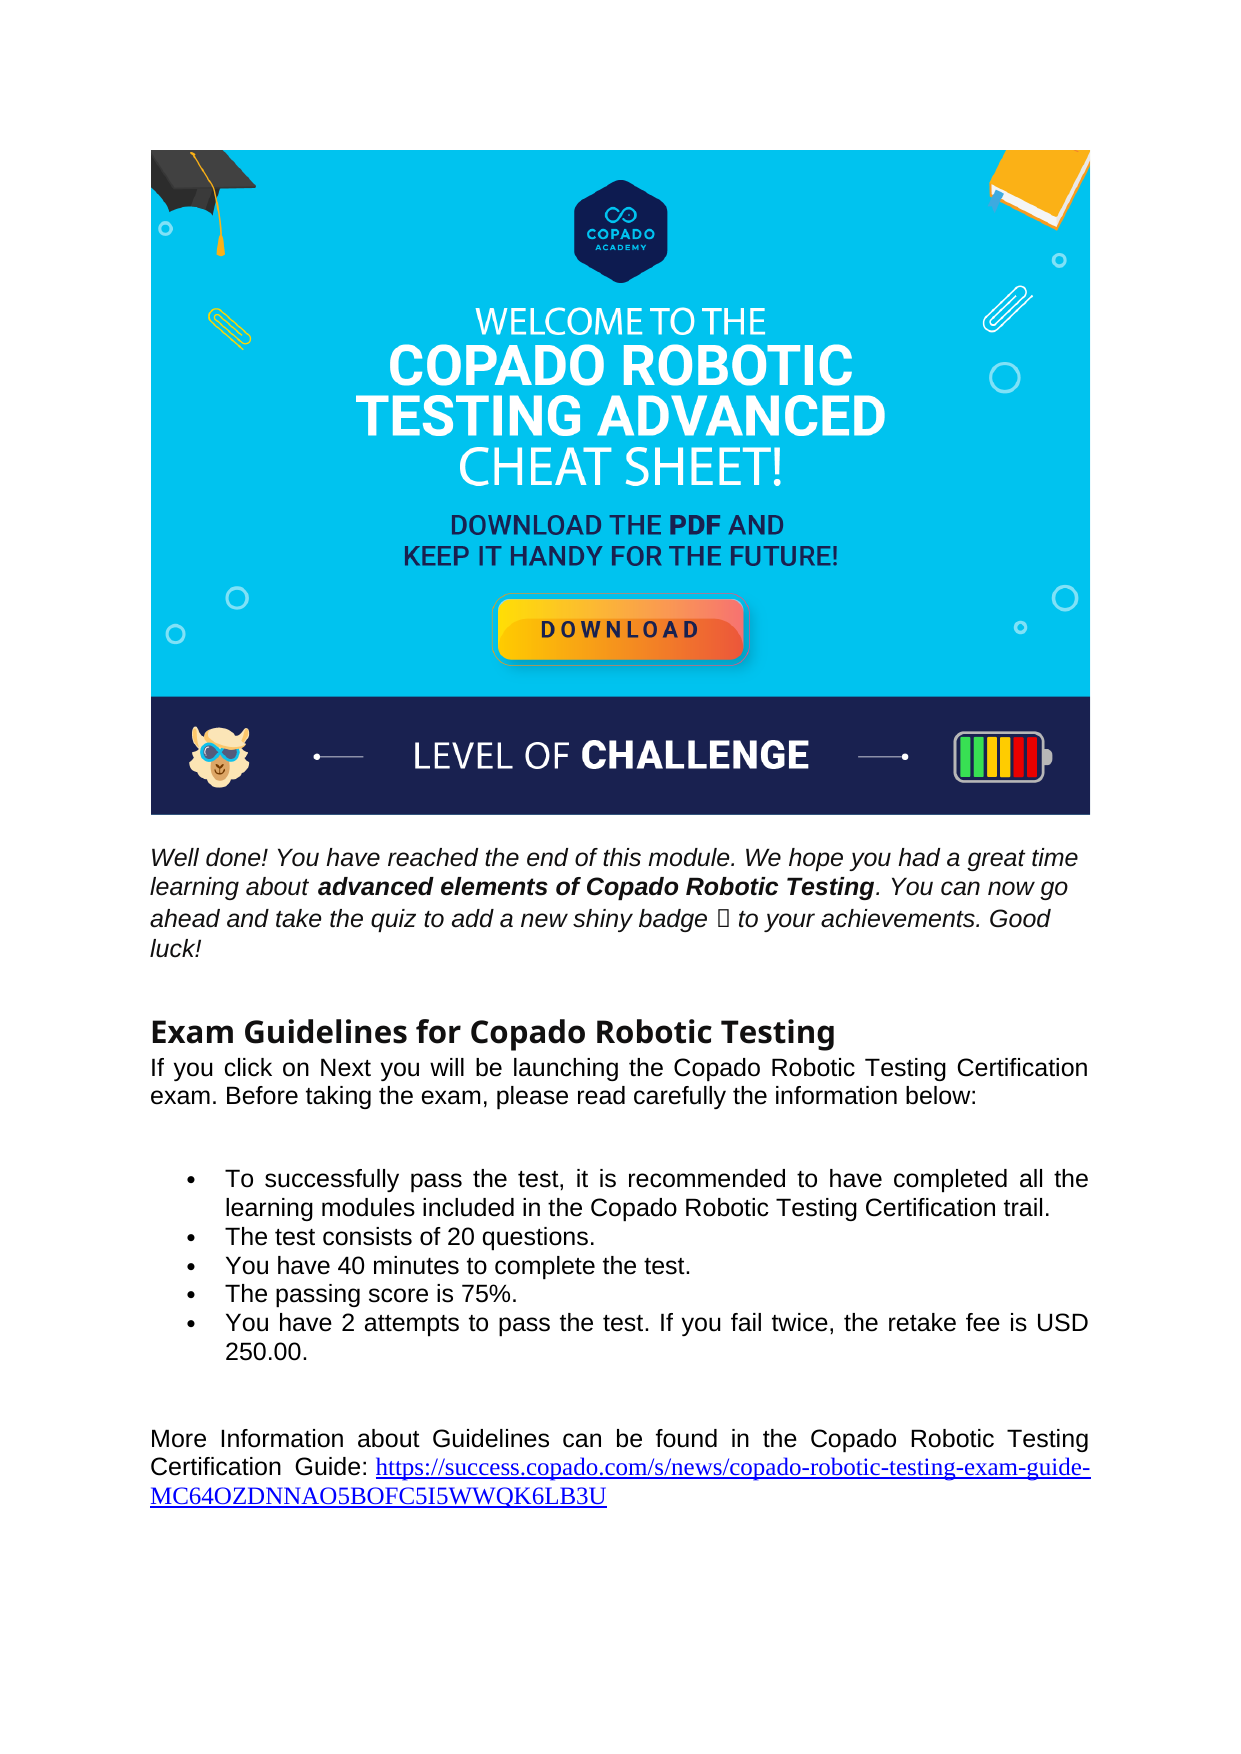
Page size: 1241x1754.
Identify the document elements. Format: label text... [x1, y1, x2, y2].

text Exam Guidelines for Copado Robotic Testing [150, 1010, 1090, 1052]
list The passing score is 75%. [187, 1279, 1090, 1308]
list You have 40 minutes to complete the test. [187, 1251, 1090, 1279]
text More Information about Guidelines can be found in the Copado Robotic Testing Certification Guide: https://success.copado.com/s/news/copado-robotic-testing-exam-guide-MC64OZDNNAO5BOFC5I5WWQK6LB3U [150, 1423, 1090, 1510]
picture [150, 150, 1091, 695]
list You have 2 attempts to pass the test. If you fail twice, the retake fee is USD 250.00. [187, 1308, 1090, 1366]
text Well done! You have reached the end of this module. We hope you had a great time learning about advanced elements of Copado Robotic Testing. You can now go ahead and take the quiz to add a new shiny badge 🏅 to your achievements. Good luck! [150, 815, 1090, 963]
text If you click on Next you will be launching the Copado Robotic Testing Certification exam. Before taking the exam, please read carefully the information below: [150, 1052, 1090, 1110]
list To successfully pass the test, it is recommended to have completed all the learning modules included in the Copado Robotic Testing Certification trail. [187, 1164, 1090, 1222]
picture [150, 698, 1091, 815]
list The test consists of 20 questions. [187, 1222, 1090, 1251]
